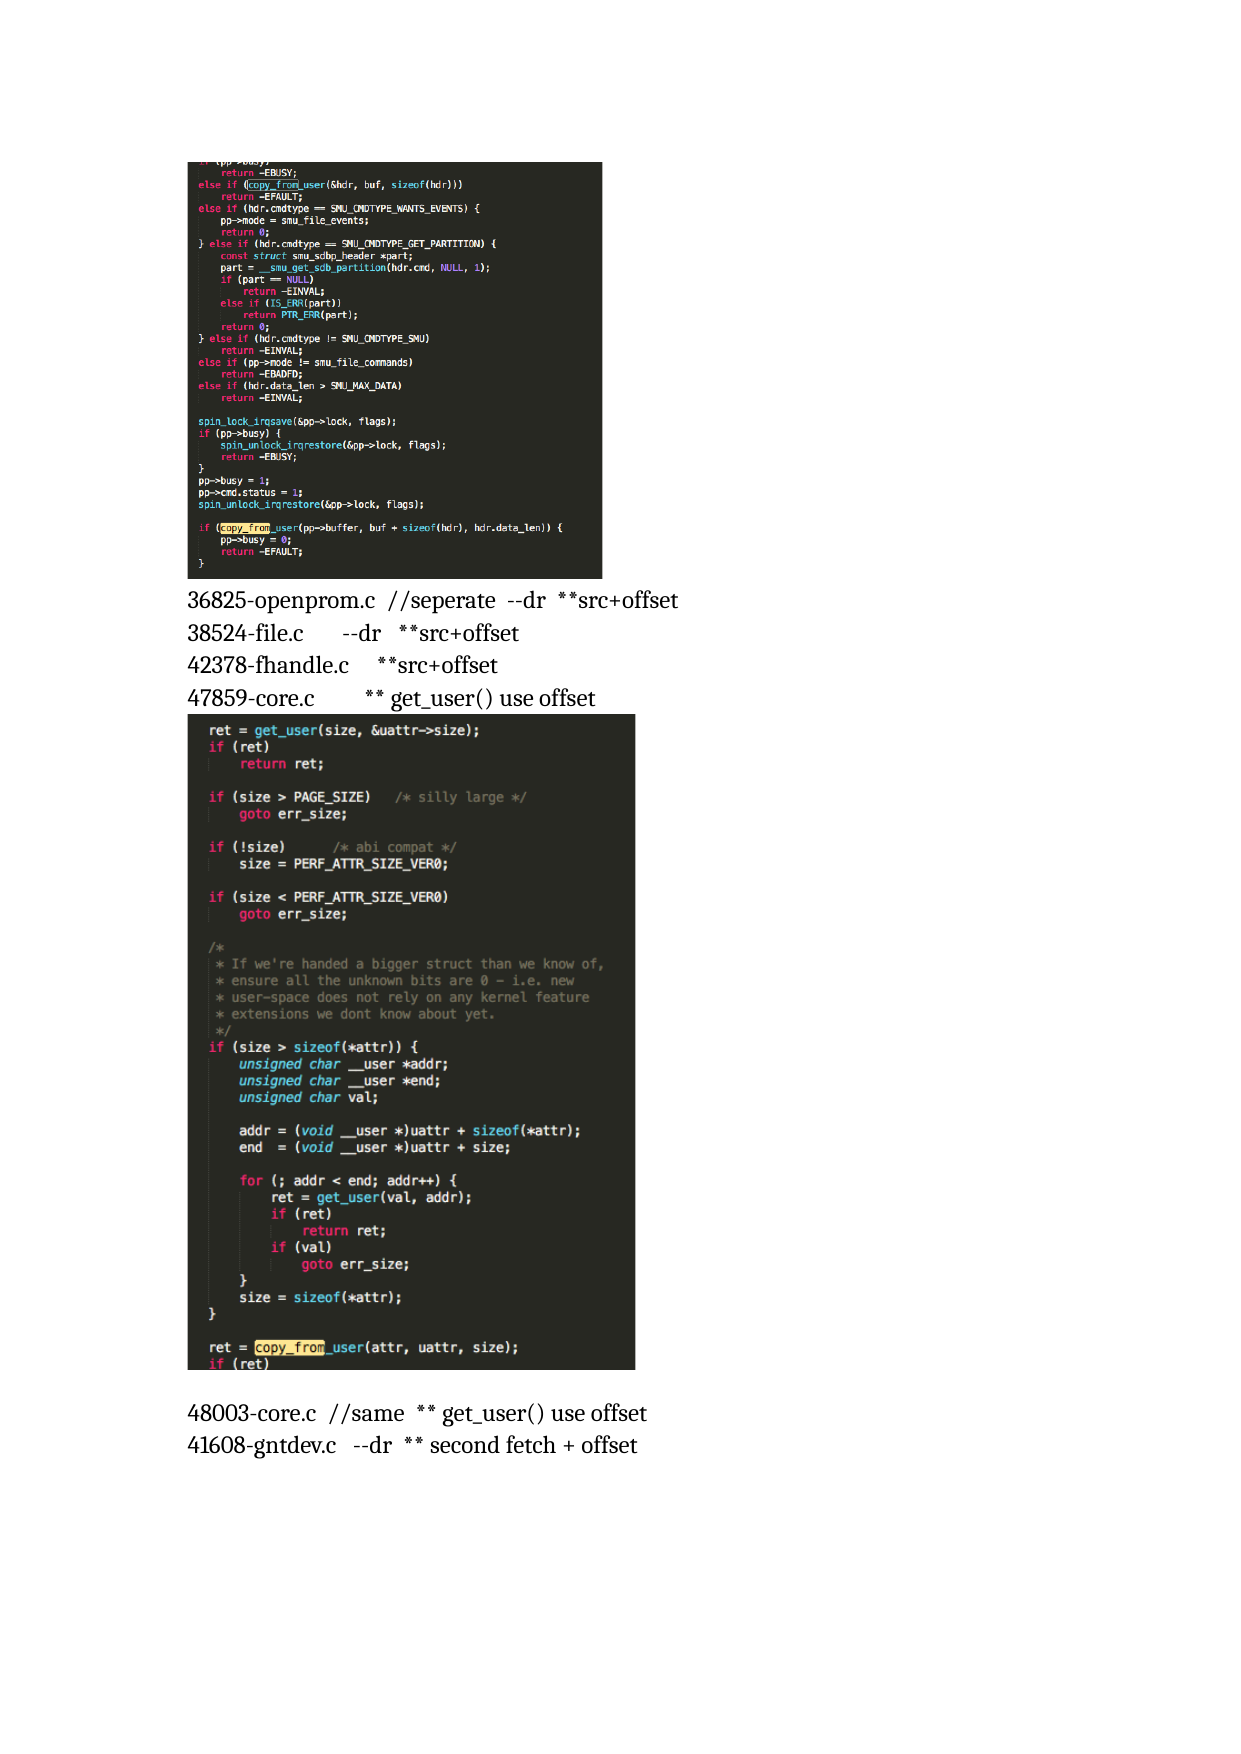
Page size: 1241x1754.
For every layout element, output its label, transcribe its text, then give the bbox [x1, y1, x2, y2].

text 41608-gntdev.c --dr ** second fetch + offset [187, 1429, 1053, 1462]
picture [187, 162, 603, 579]
text 48003-core.c //same ** get_user() use offset [187, 1397, 1053, 1429]
picture [187, 714, 636, 1370]
text 38524-file.c --dr **src+offset [187, 617, 1053, 649]
text 47859-core.c ** get_user() use offset [187, 682, 1053, 714]
text 36825-openprom.c //seperate --dr **src+offset [187, 584, 1053, 617]
text 42378-fhandle.c **src+offset [187, 649, 1053, 682]
